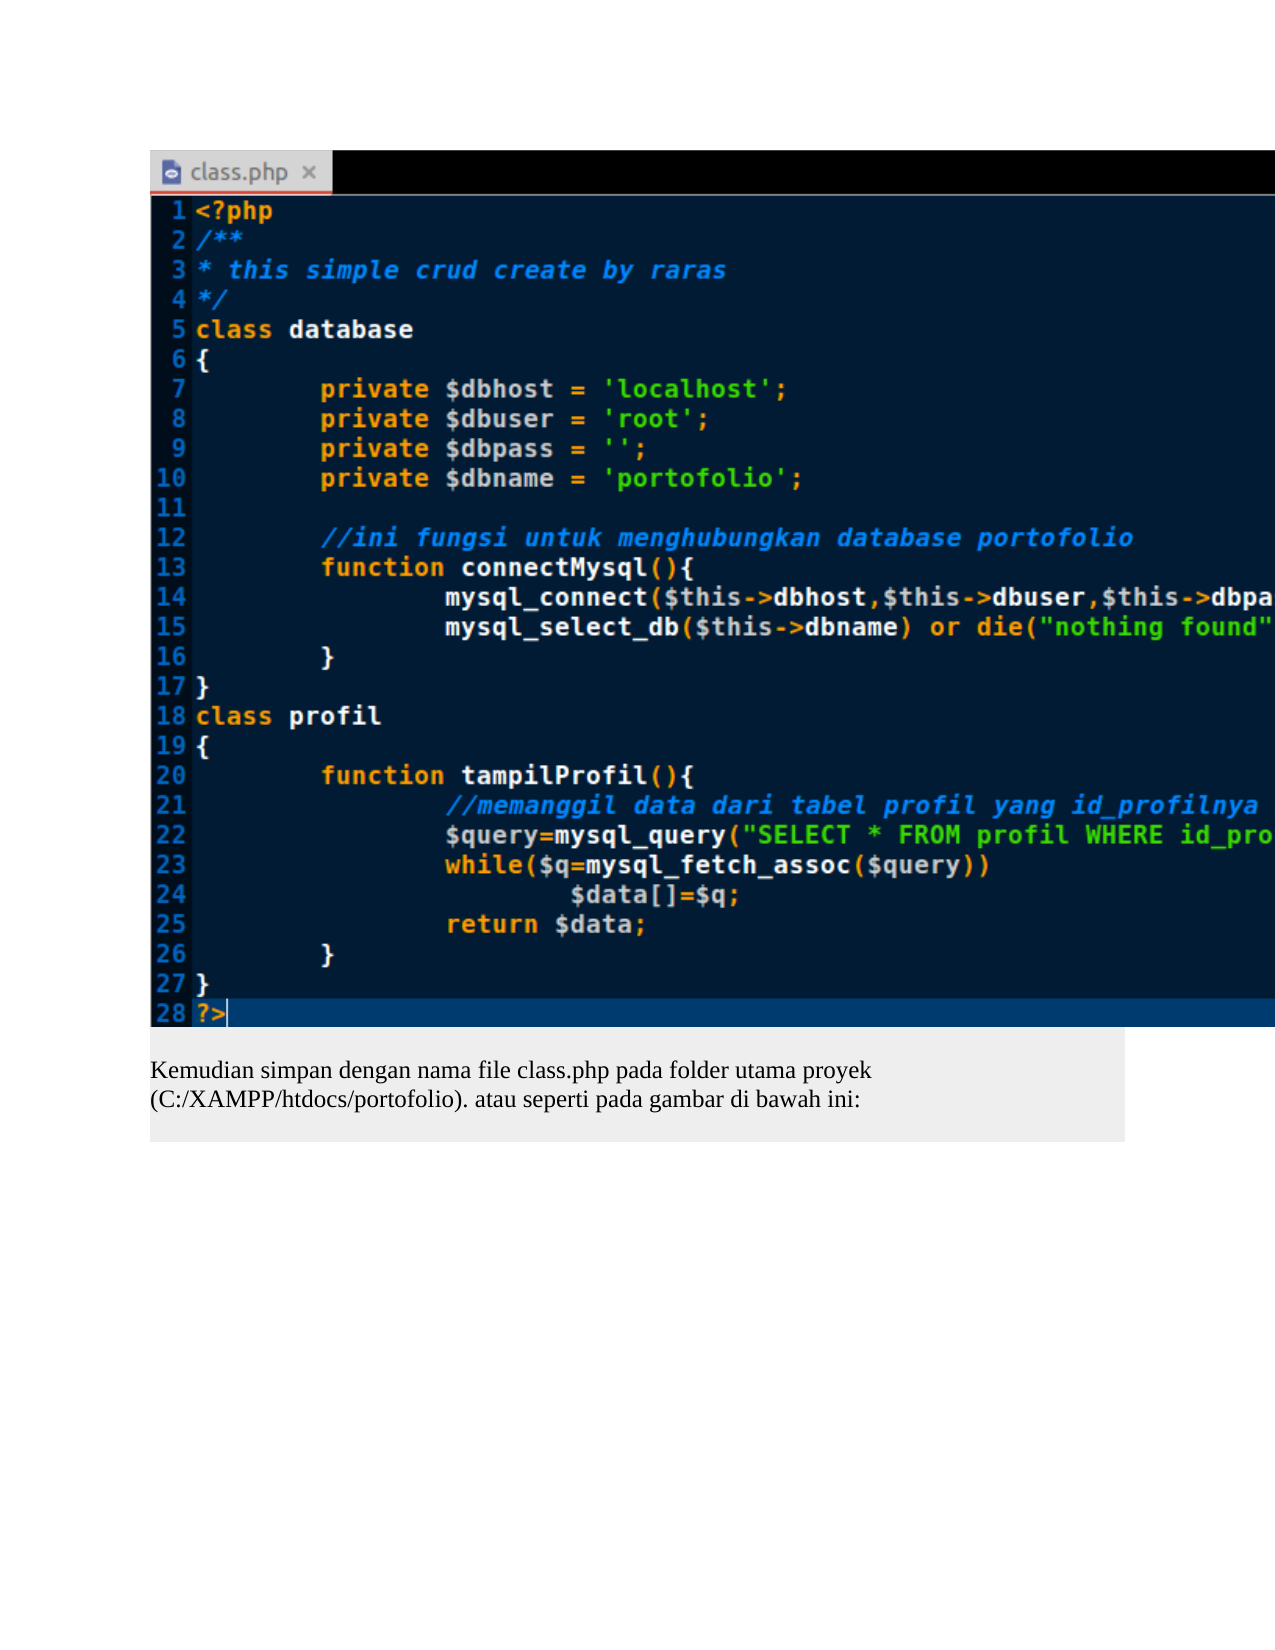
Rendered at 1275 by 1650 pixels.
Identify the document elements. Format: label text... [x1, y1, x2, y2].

text Sebelum memulai menulis skrip penulis akan memperkenalkan code editor, atau aplikasi yang digunakan untuk menulis kode PHP. Dalam hal ini penulis menggunakan "gedit" semacam notepad bawaan linux ubuntu. Bagi Anda pengguna Windows dapat menggunakan notepad++. Pada bagian ini penulis akan membuat file class.php dimana di dalamnya berisi query ke database. Maksudnya adalah skrip yang digunakan untuk mengoperasi database, baik itu menampilkan, menambahkan, mengubah maupun menghapus data dalam database. Pada bagian sebelumnya penulis membahas pembuatan tabel profil dalam database portofolio yang sudah diisi dengan data atau profil kita (berupa nama dan lain-lain). Pada kali ini penulis akan coba membuat skrip dalam class.php yang berguna menampilkan data tersebut pada halaman utama website. Ada 2 hal yang penulis perhatikan pada kasus ini, yaitu: Kita akan melakukan operasi pada database sehingga membutuhkan class database dalam class.php Kita akan menampilkan profil sehingga membutuhkan class profil dalam class.php Adapun isi dari class.php seperti pada gambar dibawah ini: Kemudian simpan dengan nama file class.php pada folder utama proyek (C:/XAMPP/htdocs/portofolio). atau seperti pada gambar di bawah ini: Poin dari pembahasan kali ini adalah membuat class untuk menampilkan data profil. Di pembahasan selanjutnya kita akan menampilkan profil pada halaman utama website. [150, 1027, 1125, 1142]
picture [150, 150, 1275, 1027]
